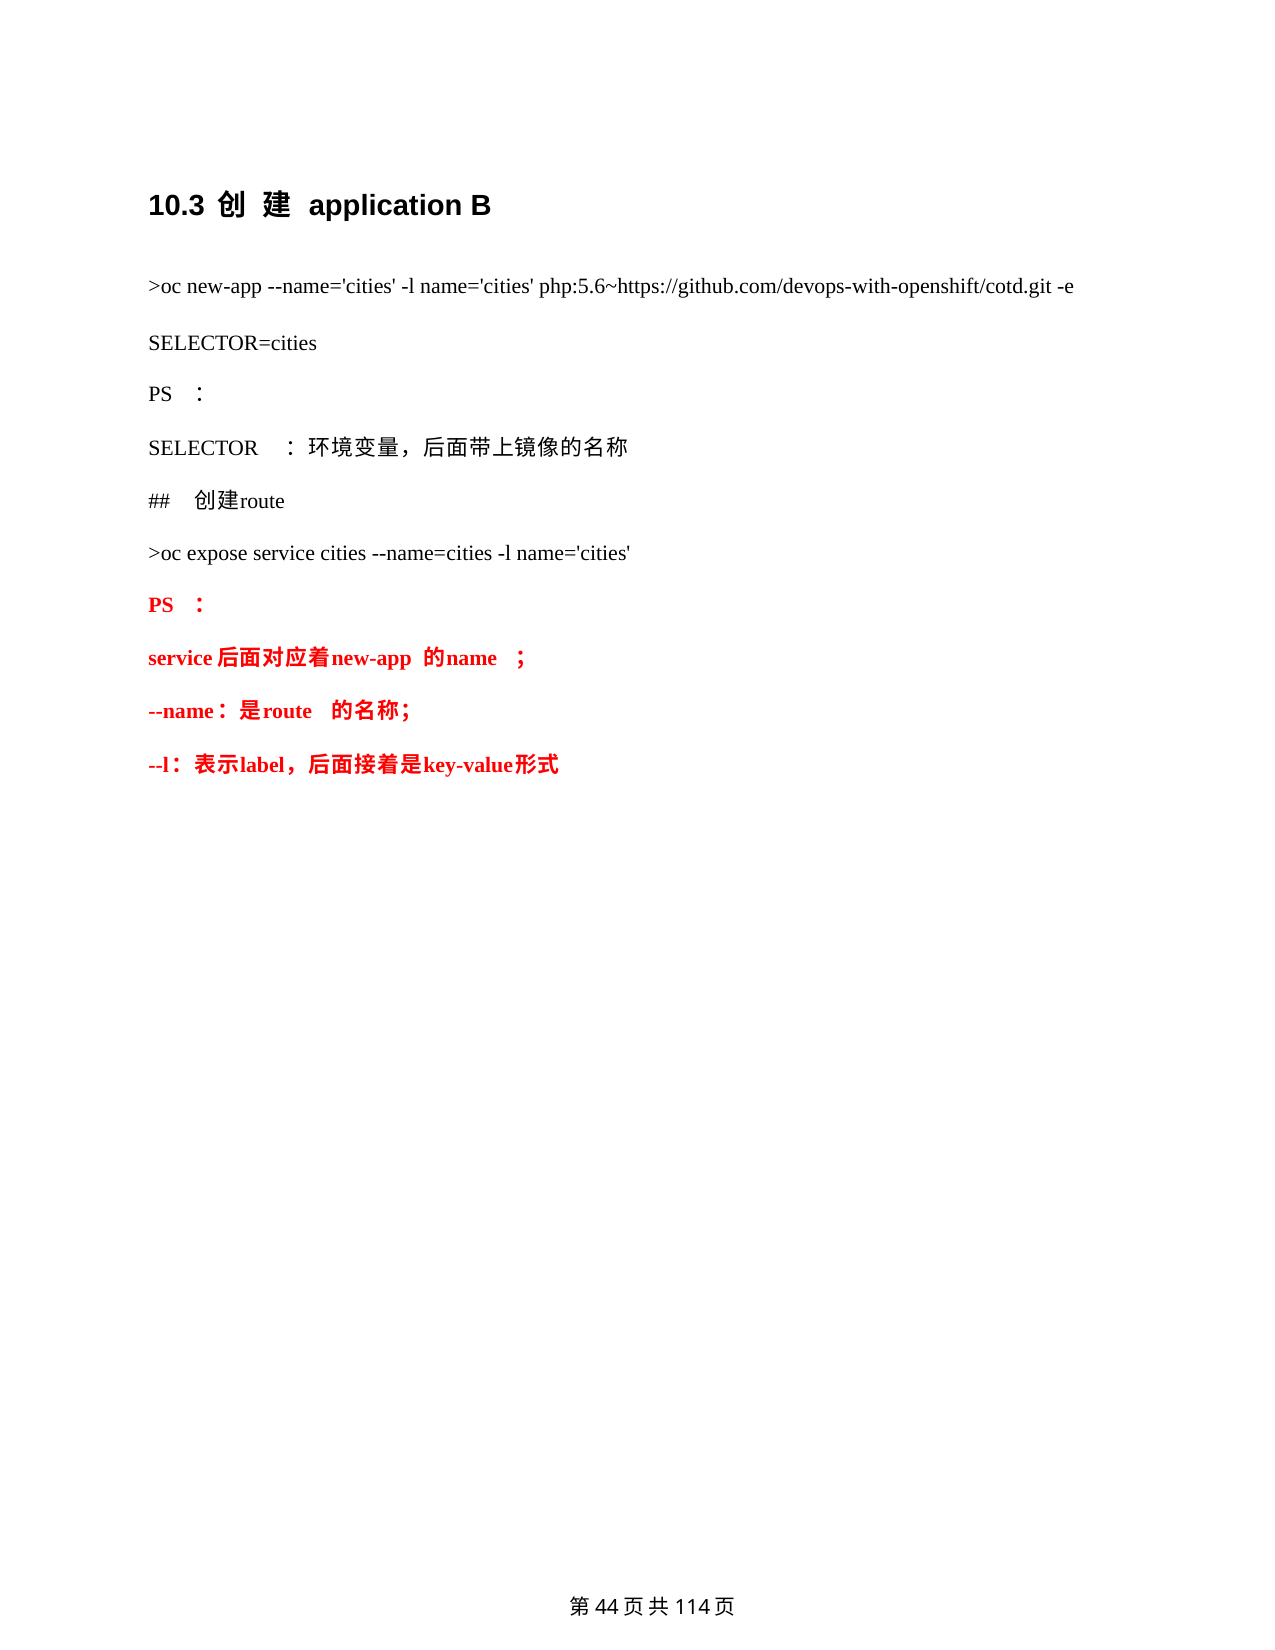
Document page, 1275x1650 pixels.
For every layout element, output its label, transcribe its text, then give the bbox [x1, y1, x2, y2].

subtitle 创建application B [148, 165, 1156, 240]
text --l：表示label，后面接着是key-value形式 [148, 744, 1156, 781]
text --name：是route的名称； [148, 690, 1156, 728]
text service后面对应着new-app的name； [148, 637, 1156, 674]
text PS： [148, 584, 1156, 621]
text >oc new-app --name='cities' -l name='cities' php:5.6~https://github.com/devops-with-openshift/cotd.git -e SELECTOR=cities [148, 267, 1156, 361]
text ## 创建route [148, 480, 1156, 518]
text SELECTOR ：环境变量，后面带上镜像的名称 [148, 427, 1156, 464]
text PS： [148, 373, 1156, 411]
text >oc expose service cities --name=cities -l name='cities' [148, 533, 1156, 571]
